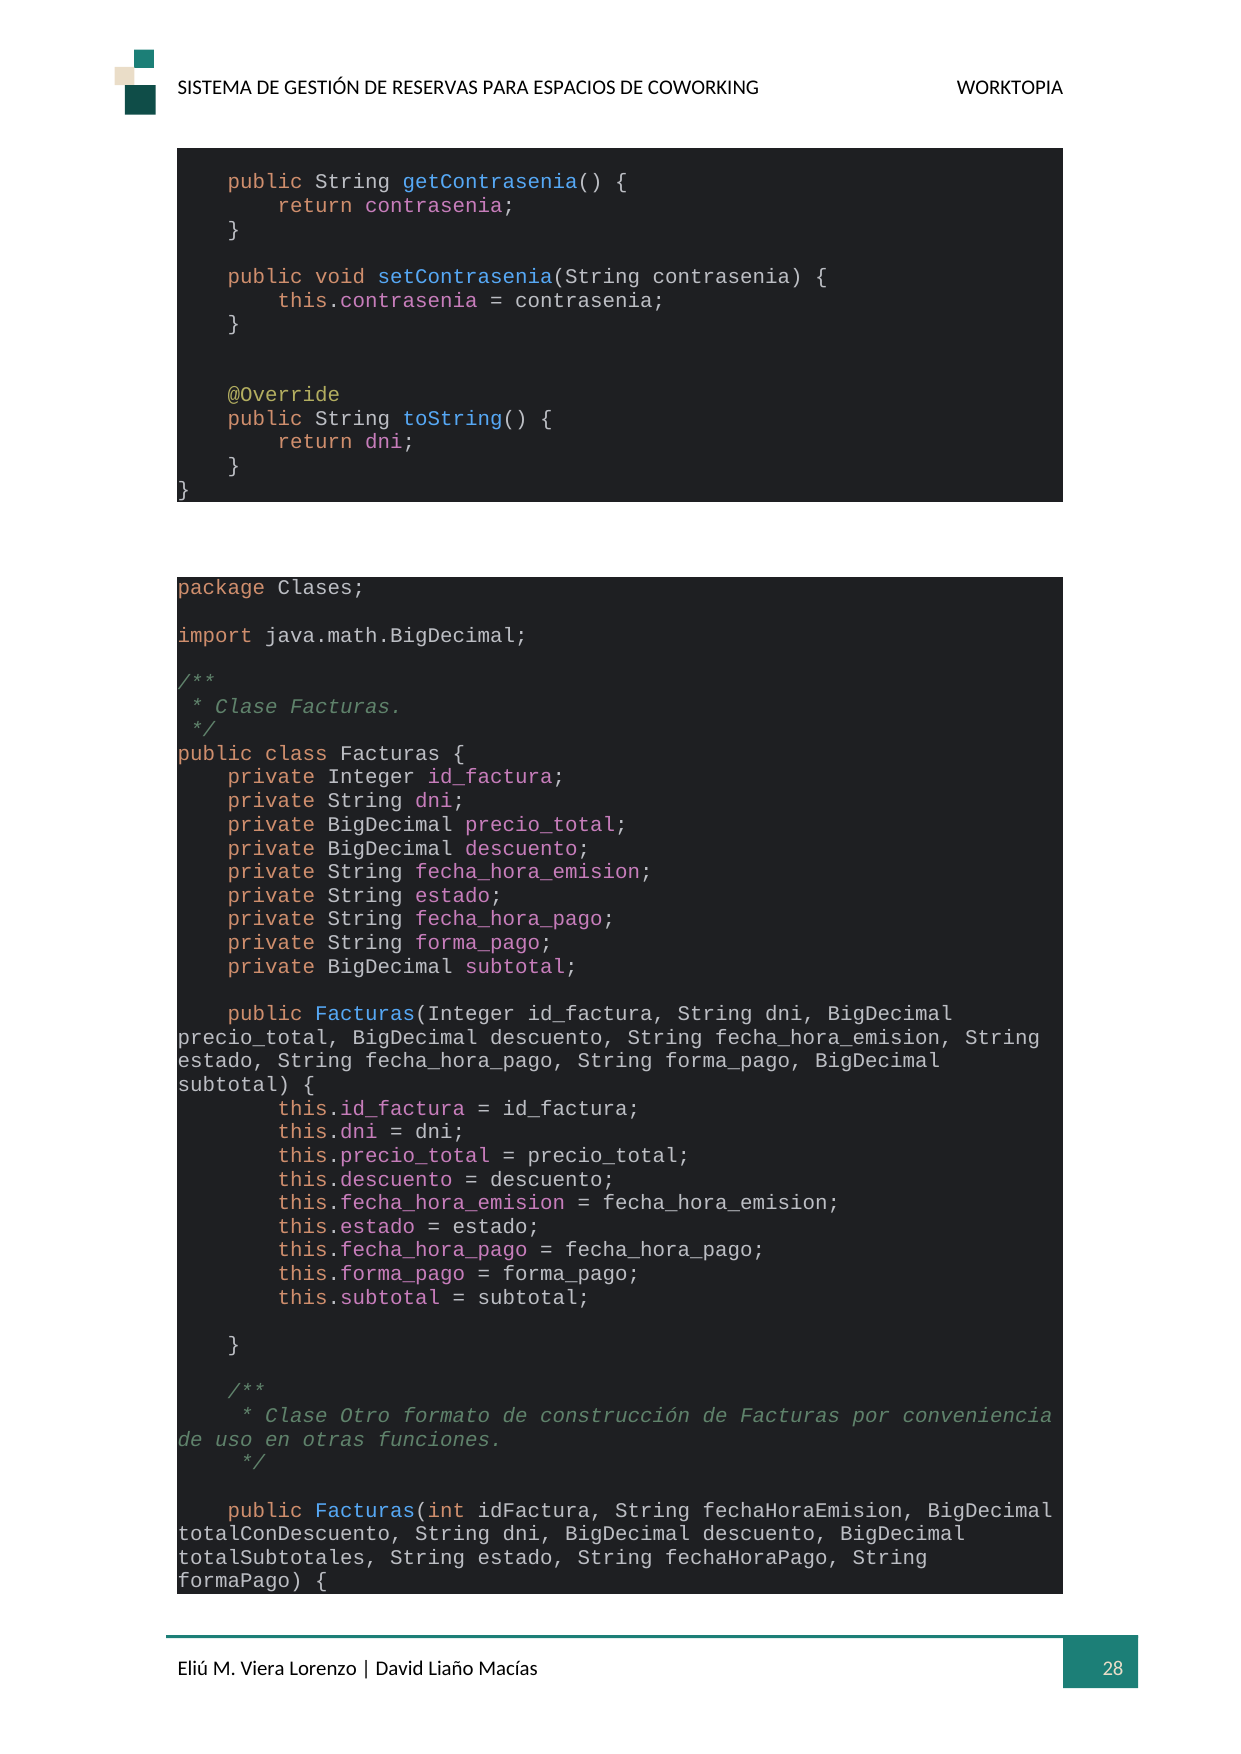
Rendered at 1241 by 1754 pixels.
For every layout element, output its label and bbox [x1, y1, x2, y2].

text [177, 577, 1063, 1594]
text [177, 148, 1063, 502]
